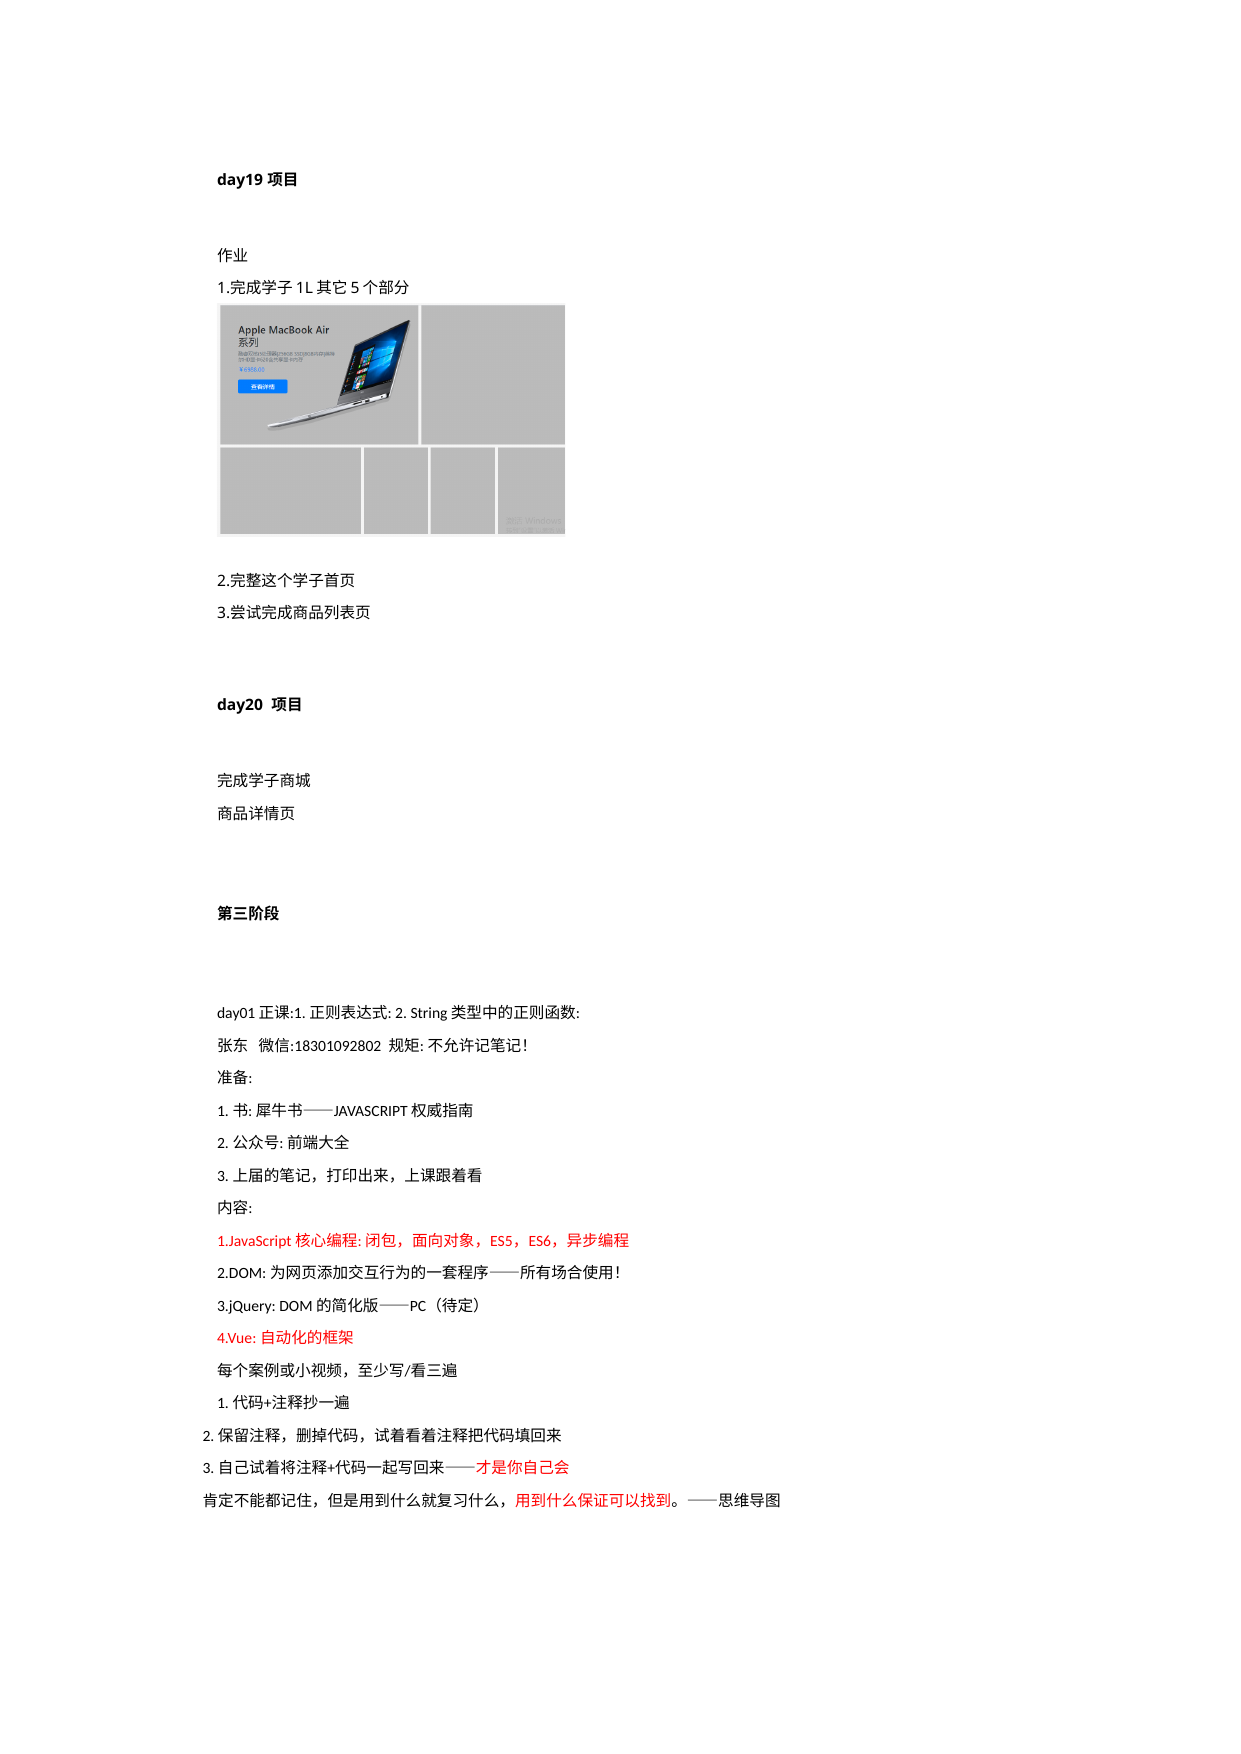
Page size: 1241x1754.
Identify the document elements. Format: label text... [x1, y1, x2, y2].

text 每个案例或小视频，至少写/看三遍 [217, 1353, 1053, 1385]
subtitle day19 项目 [217, 162, 1053, 194]
text 作业 [217, 238, 1053, 271]
text 3. 上届的笔记，打印出来，上课跟着看 [217, 1158, 1053, 1190]
text 内容: [217, 1190, 1053, 1223]
text 1.完成学子1L其它5个部分 [217, 271, 1053, 303]
text 1. 代码+注释抄一遍 [217, 1385, 1053, 1418]
text 2.DOM: 为网页添加交互行为的一套程序——所有场合使用！ [217, 1255, 1053, 1288]
text 2.完整这个学子首页 [217, 563, 1053, 596]
text 2. 公众号: 前端大全 [217, 1125, 1053, 1158]
text day01正课:1. 正则表达式: 2. String类型中的正则函数: [217, 995, 1053, 1028]
text 1.JavaScript核心编程: 闭包，面向对象，ES5，ES6，异步编程 [217, 1223, 1053, 1255]
picture [216, 303, 566, 537]
subtitle 第三阶段 [217, 897, 1053, 929]
text 商品详情页 [217, 796, 1053, 829]
text 张东 微信:18301092802 规矩: 不允许记笔记！ [217, 1028, 1053, 1060]
text 3. 自己试着将注释+代码一起写回来——才是你自己会 [202, 1450, 1053, 1483]
text 3.尝试完成商品列表页 [217, 596, 1053, 628]
text 肯定不能都记住，但是用到什么就复习什么，用到什么保证可以找到。——思维导图 [202, 1483, 1053, 1515]
text 完成学子商城 [217, 764, 1053, 796]
subtitle day20 项目 [217, 688, 1053, 720]
text 3.jQuery: DOM的简化版——PC（待定） [217, 1288, 1053, 1320]
text 2. 保留注释，删掉代码，试着看着注释把代码填回来 [202, 1418, 1053, 1450]
text 4.Vue: 自动化的框架 [217, 1320, 1053, 1353]
text 准备: [217, 1060, 1053, 1093]
text 1. 书: 犀牛书——JAVASCRIPT权威指南 [217, 1093, 1053, 1125]
